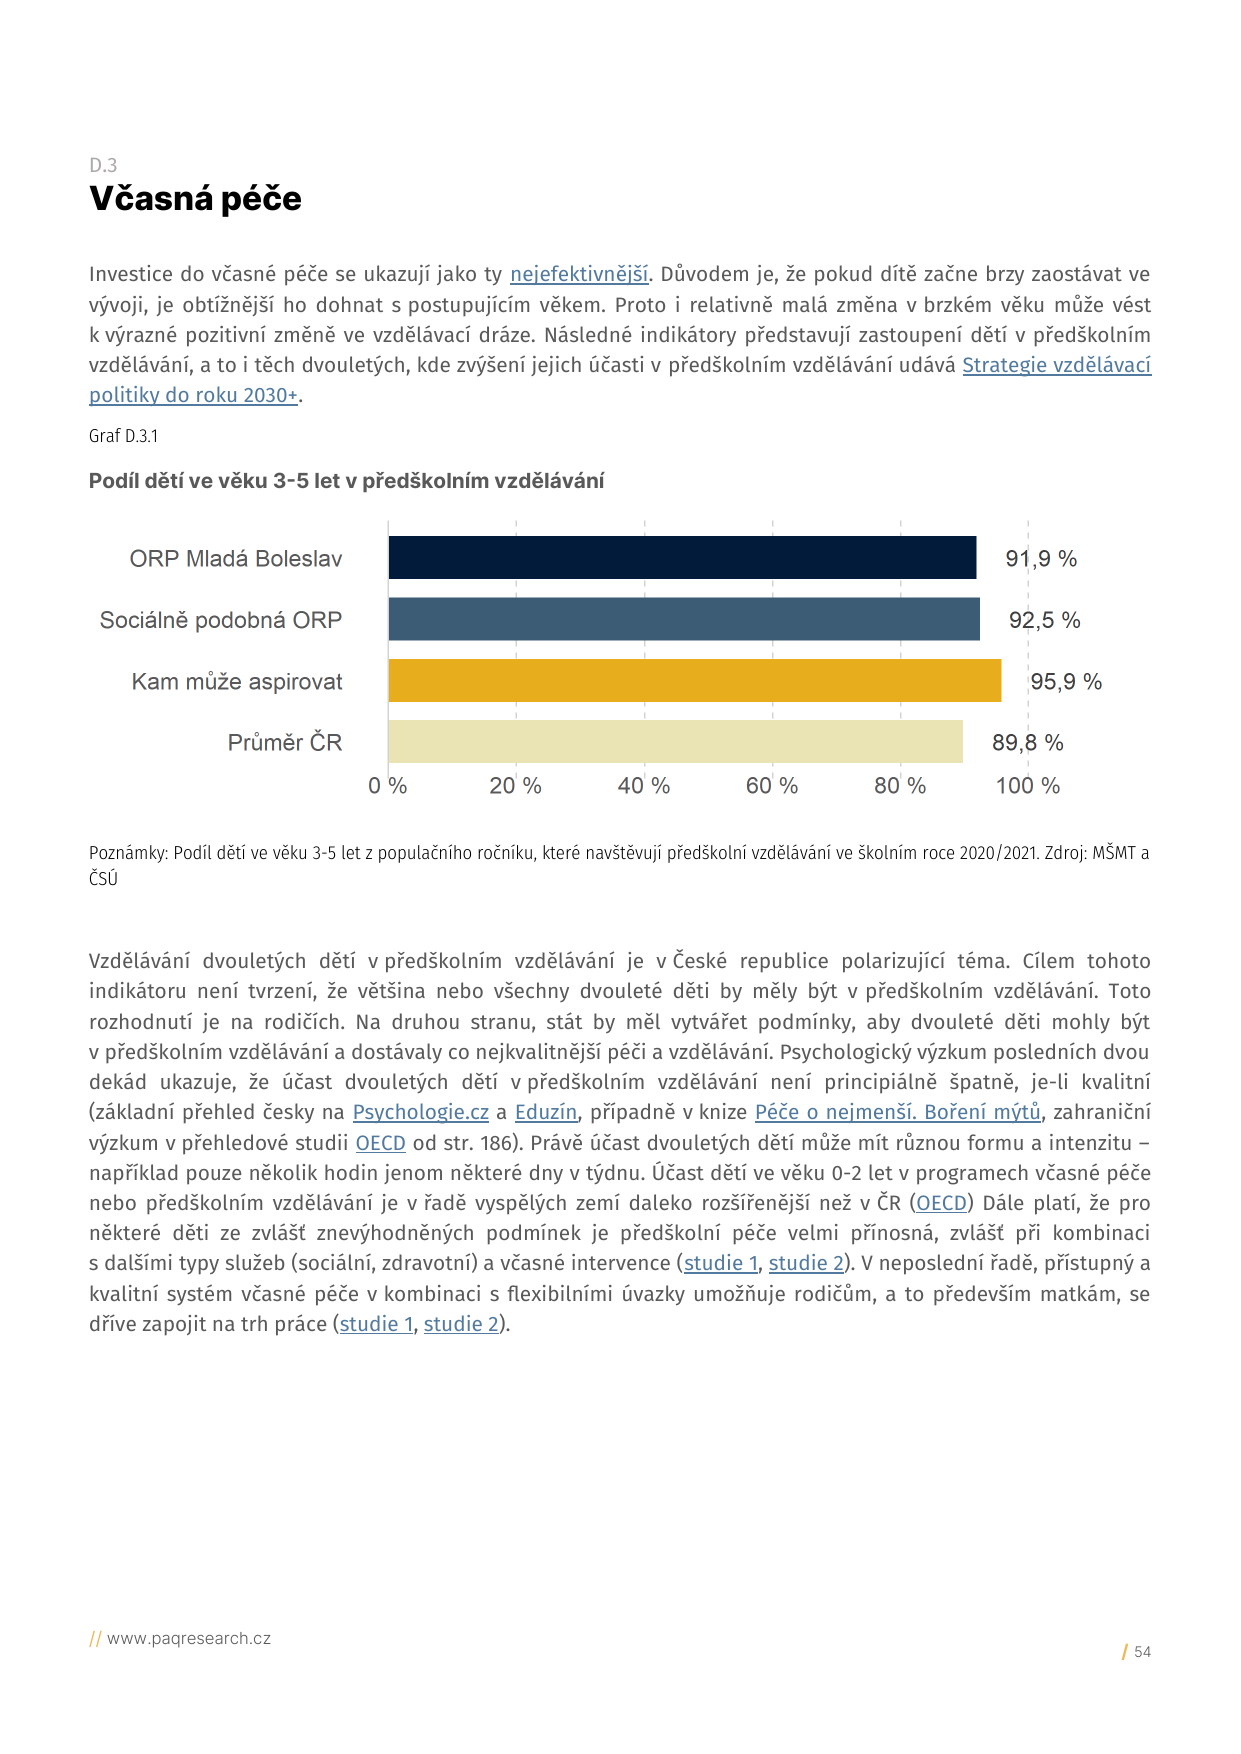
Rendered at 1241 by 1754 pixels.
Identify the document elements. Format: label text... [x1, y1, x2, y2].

subtitle Včasná péče [89, 178, 1152, 218]
text Vzdělávání dvouletých dětí v předškolním vzdělávání je v České republice polarizující téma. Cílem tohoto indikátoru není tvrzení, že většina nebo všechny dvouleté děti by měly být v předškolním vzdělávání. Toto rozhodnutí je na rodičích. Na druhou stranu, stát by měl vytvářet podmínky, aby dvouleté děti mohly být v předškolním vzdělávání a dostávaly co nejkvalitnější péči a vzdělávání. Psychologický výzkum posledních dvou dekád ukazuje, že účast dvouletých dětí v předškolním vzdělávání není principiálně špatně, je-li kvalitní (základní přehled česky na Psychologie.cz a Eduzín, případně v knize Péče o nejmenší. Boření mýtů, zahraniční výzkum v přehledové studii OECD od str. 186). Právě účast dvouletých dětí může mít různou formu a intenzitu – například pouze několik hodin jenom některé dny v týdnu. Účast dětí ve věku 0-2 let v programech včasné péče nebo předškolním vzdělávání je v řadě vyspělých zemí daleko rozšířenější než v ČR (OECD) Dále platí, že pro některé děti ze zvlášť znevýhodněných podmínek je předškolní péče velmi přínosná, zvlášť při kombinaci s dalšími typy služeb (sociální, zdravotní) a včasné intervence (studie 1, studie 2). V neposlední řadě, přístupný a kvalitní systém včasné péče v kombinaci s flexibilními úvazky umožňuje rodičům, a to především matkám, se dříve zapojit na trh práce (studie 1, studie 2). [89, 944, 1152, 1337]
text Graf D.3.1 [89, 425, 1152, 447]
text Podíl dětí ve věku 3-5 let v předškolním vzdělávání [89, 463, 1152, 493]
text D.3 [89, 148, 1152, 178]
picture [88, 493, 1139, 825]
text Poznámky: Podíl dětí ve věku 3-5 let z populačního ročníku, které navštěvují předškolní vzdělávání ve školním roce 2020/2021. Zdroj: MŠMT a ČSÚ [89, 842, 1152, 890]
text Investice do včasné péče se ukazují jako ty nejefektivnější. Důvodem je, že pokud dítě začne brzy zaostávat ve vývoji, je obtížnější ho dohnat s postupujícím věkem. Proto i relativně malá změna v brzkém věku může vést k výrazné pozitivní změně ve vzdělávací dráze. Následné indikátory představují zastoupení dětí v předškolním vzdělávání, a to i těch dvouletých, kde zvýšení jejich účasti v předškolním vzdělávání udává Strategie vzdělávací politiky do roku 2030+. [89, 257, 1152, 408]
